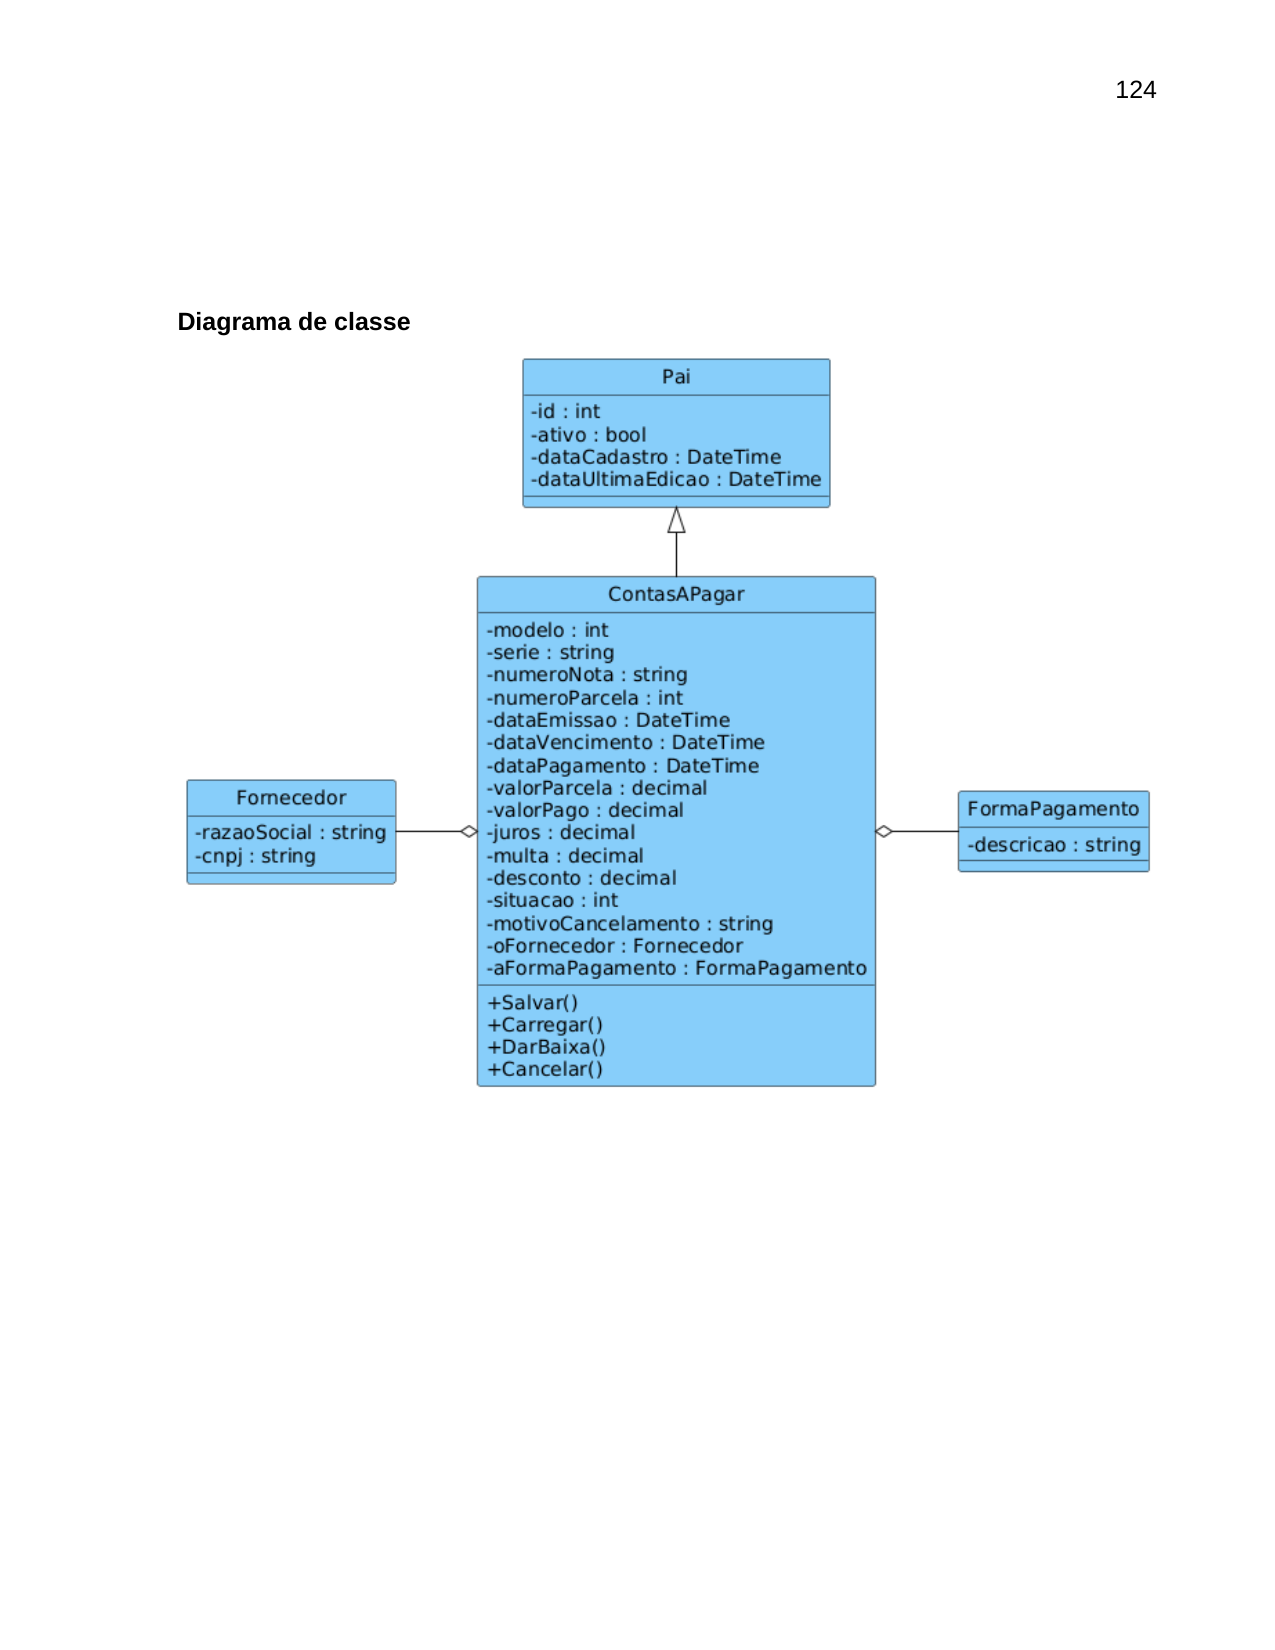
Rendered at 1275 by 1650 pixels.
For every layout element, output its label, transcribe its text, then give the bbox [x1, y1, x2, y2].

text Diagrama de classe [177, 307, 1157, 335]
picture [177, 349, 1157, 1094]
